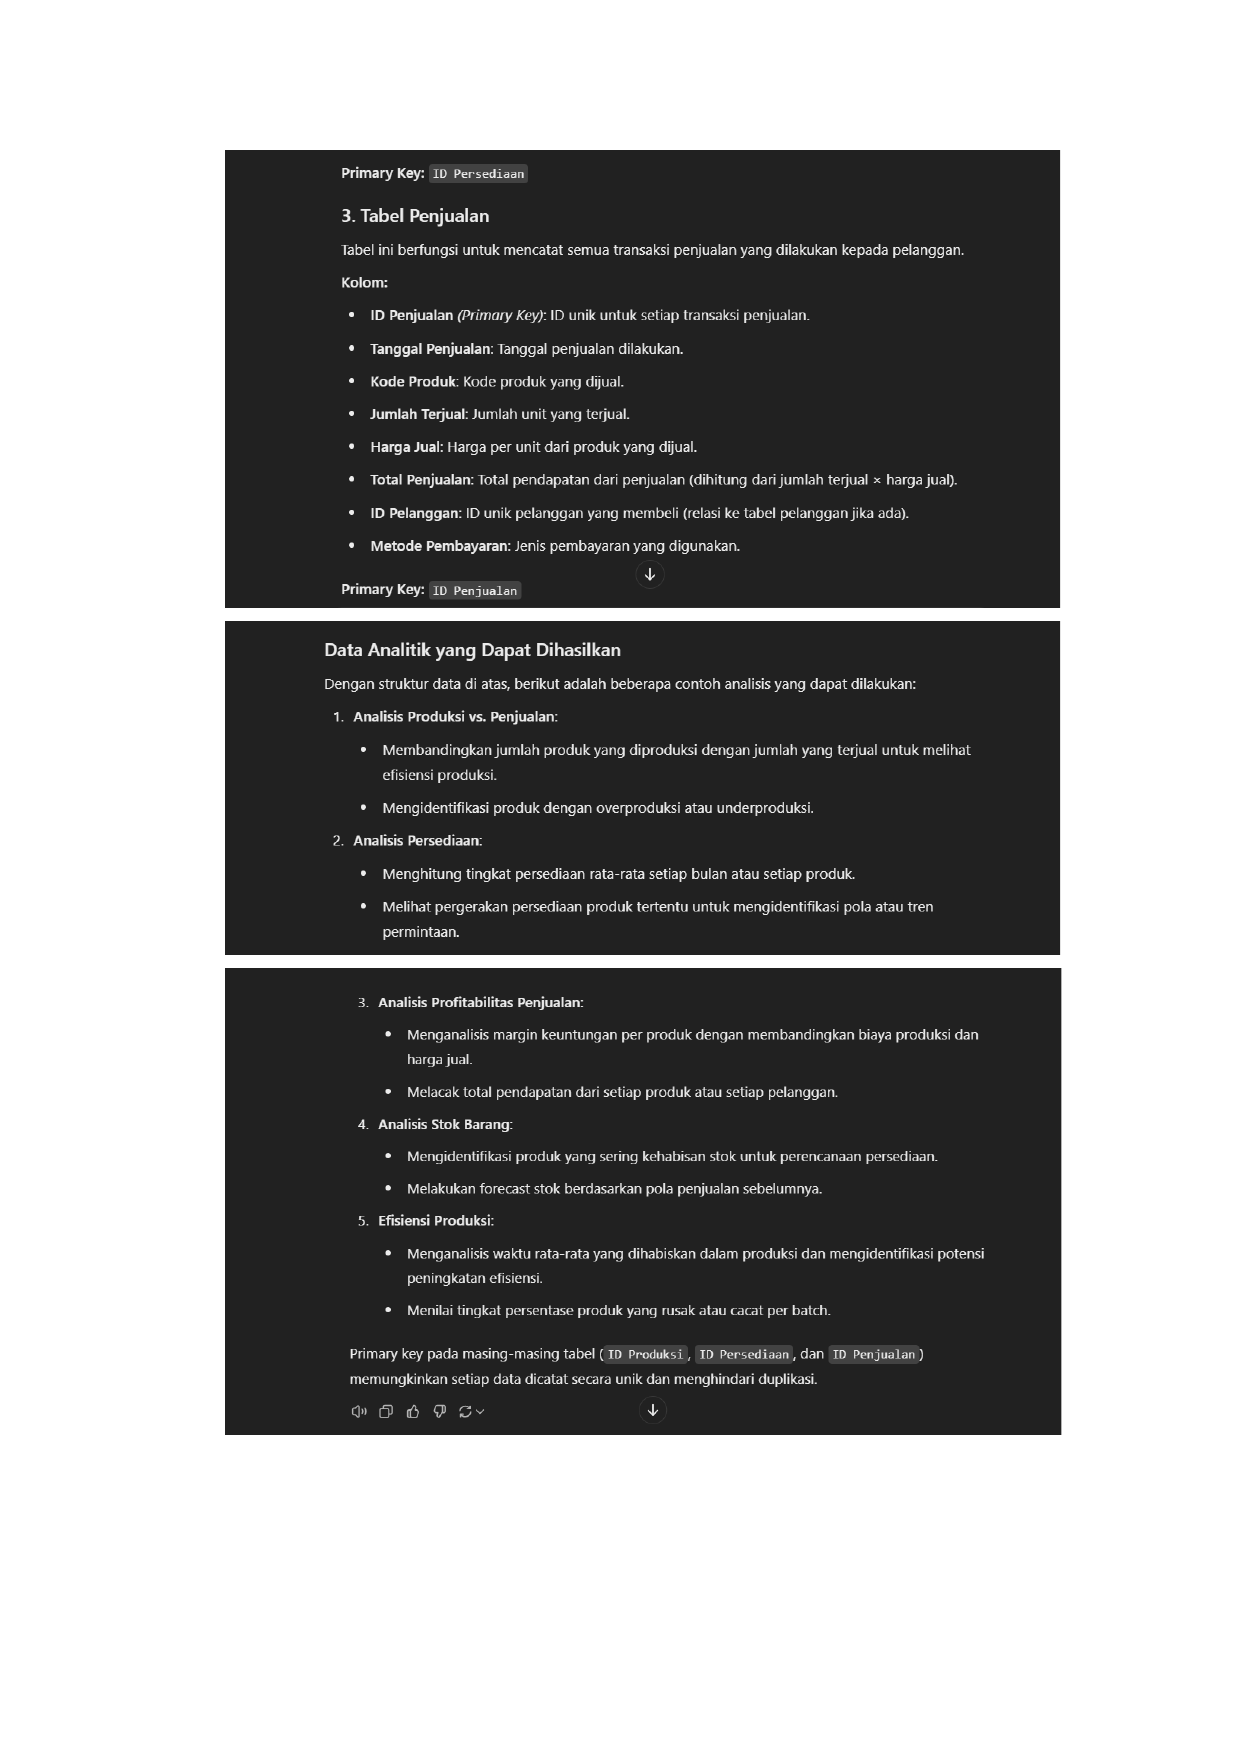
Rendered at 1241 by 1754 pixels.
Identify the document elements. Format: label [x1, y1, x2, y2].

picture [225, 621, 1060, 955]
picture [225, 150, 1061, 608]
picture [225, 968, 1062, 1435]
